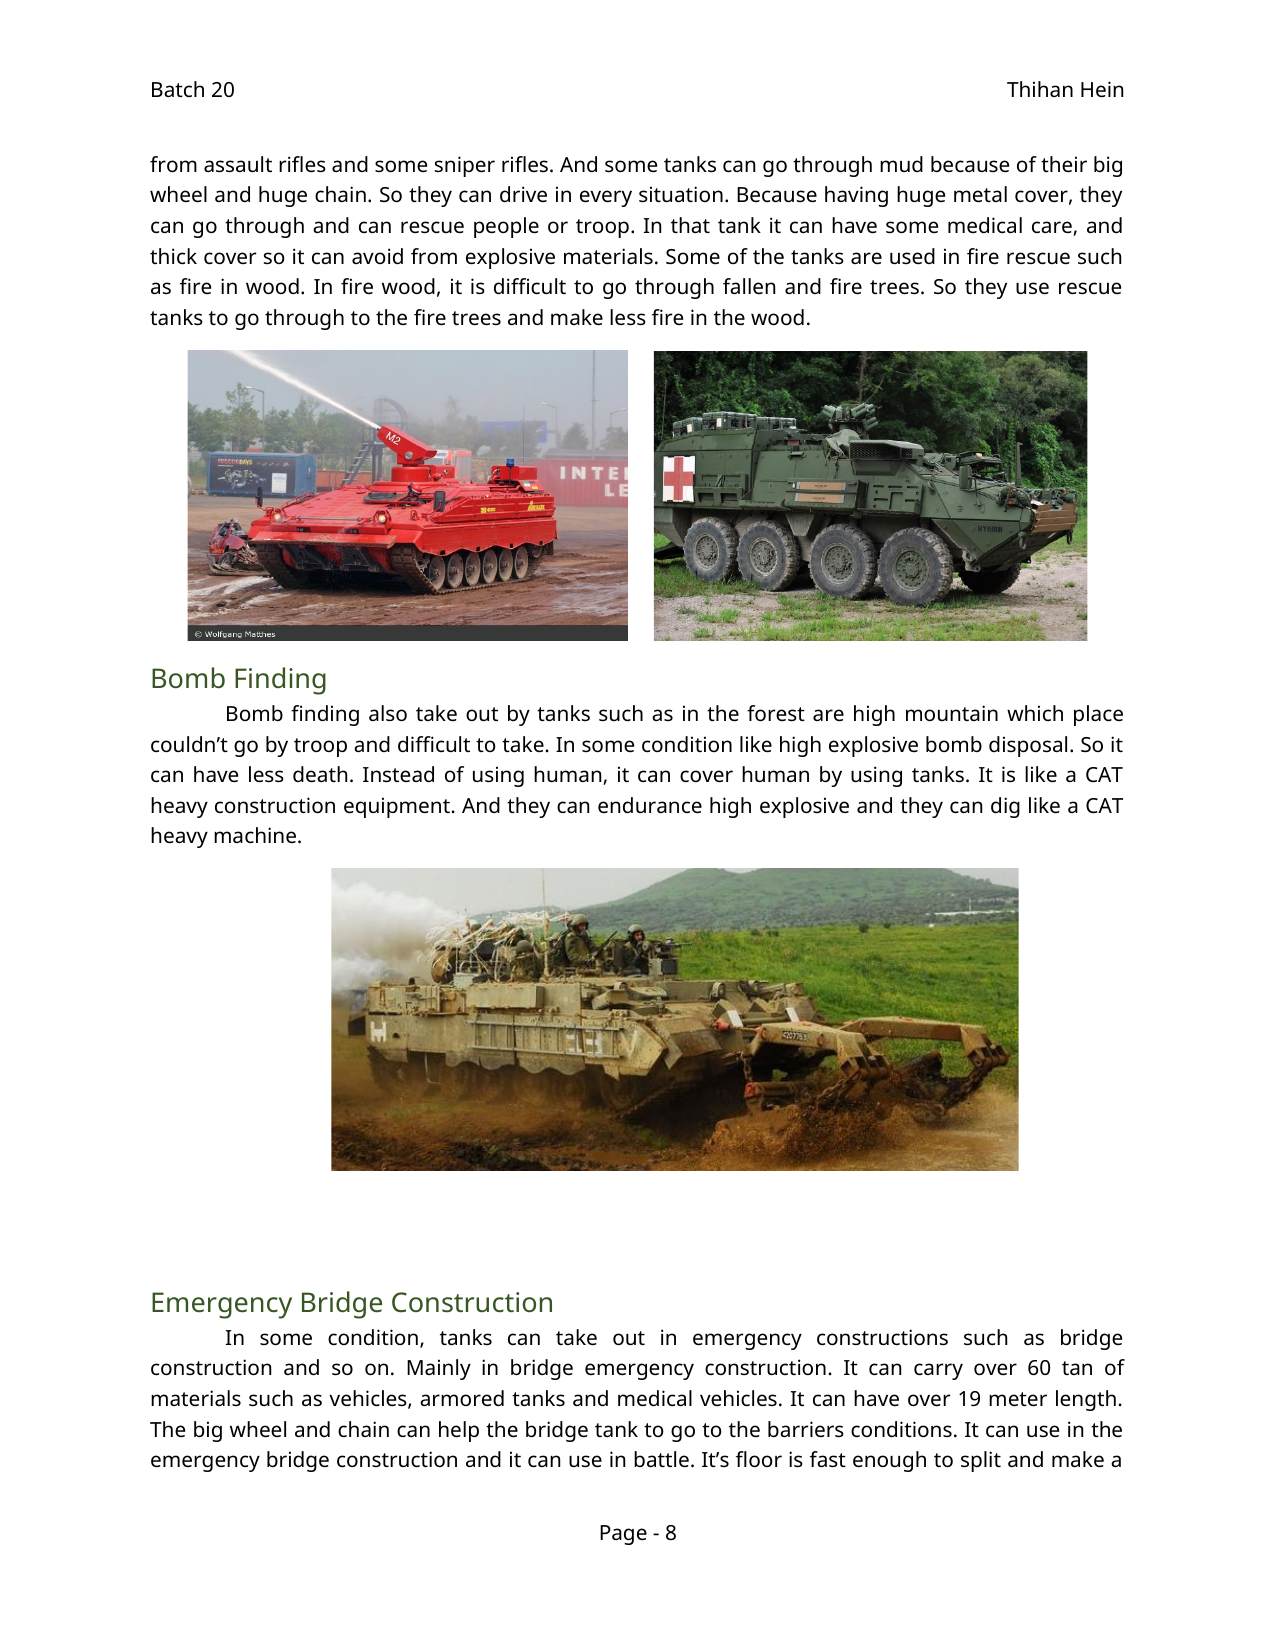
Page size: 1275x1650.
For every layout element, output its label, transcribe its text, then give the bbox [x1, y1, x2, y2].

picture [653, 351, 1088, 641]
text Bomb finding also take out by tanks such as in the forest are high mountain which place couldn’t go by troop and difficult to take. In some condition like high explosive bomb disposal. So it can have less death. Instead of using human, it can cover human by using tanks. It is like a CAT heavy construction equipment. And they can endurance high explosive and they can dig like a CAT heavy machine. [150, 699, 1125, 850]
picture [331, 868, 1019, 1171]
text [150, 150, 1125, 332]
subtitle Emergency Bridge Construction [150, 1283, 1125, 1320]
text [150, 1323, 1125, 1474]
subtitle Bomb Finding [150, 659, 1125, 696]
picture [187, 350, 628, 641]
